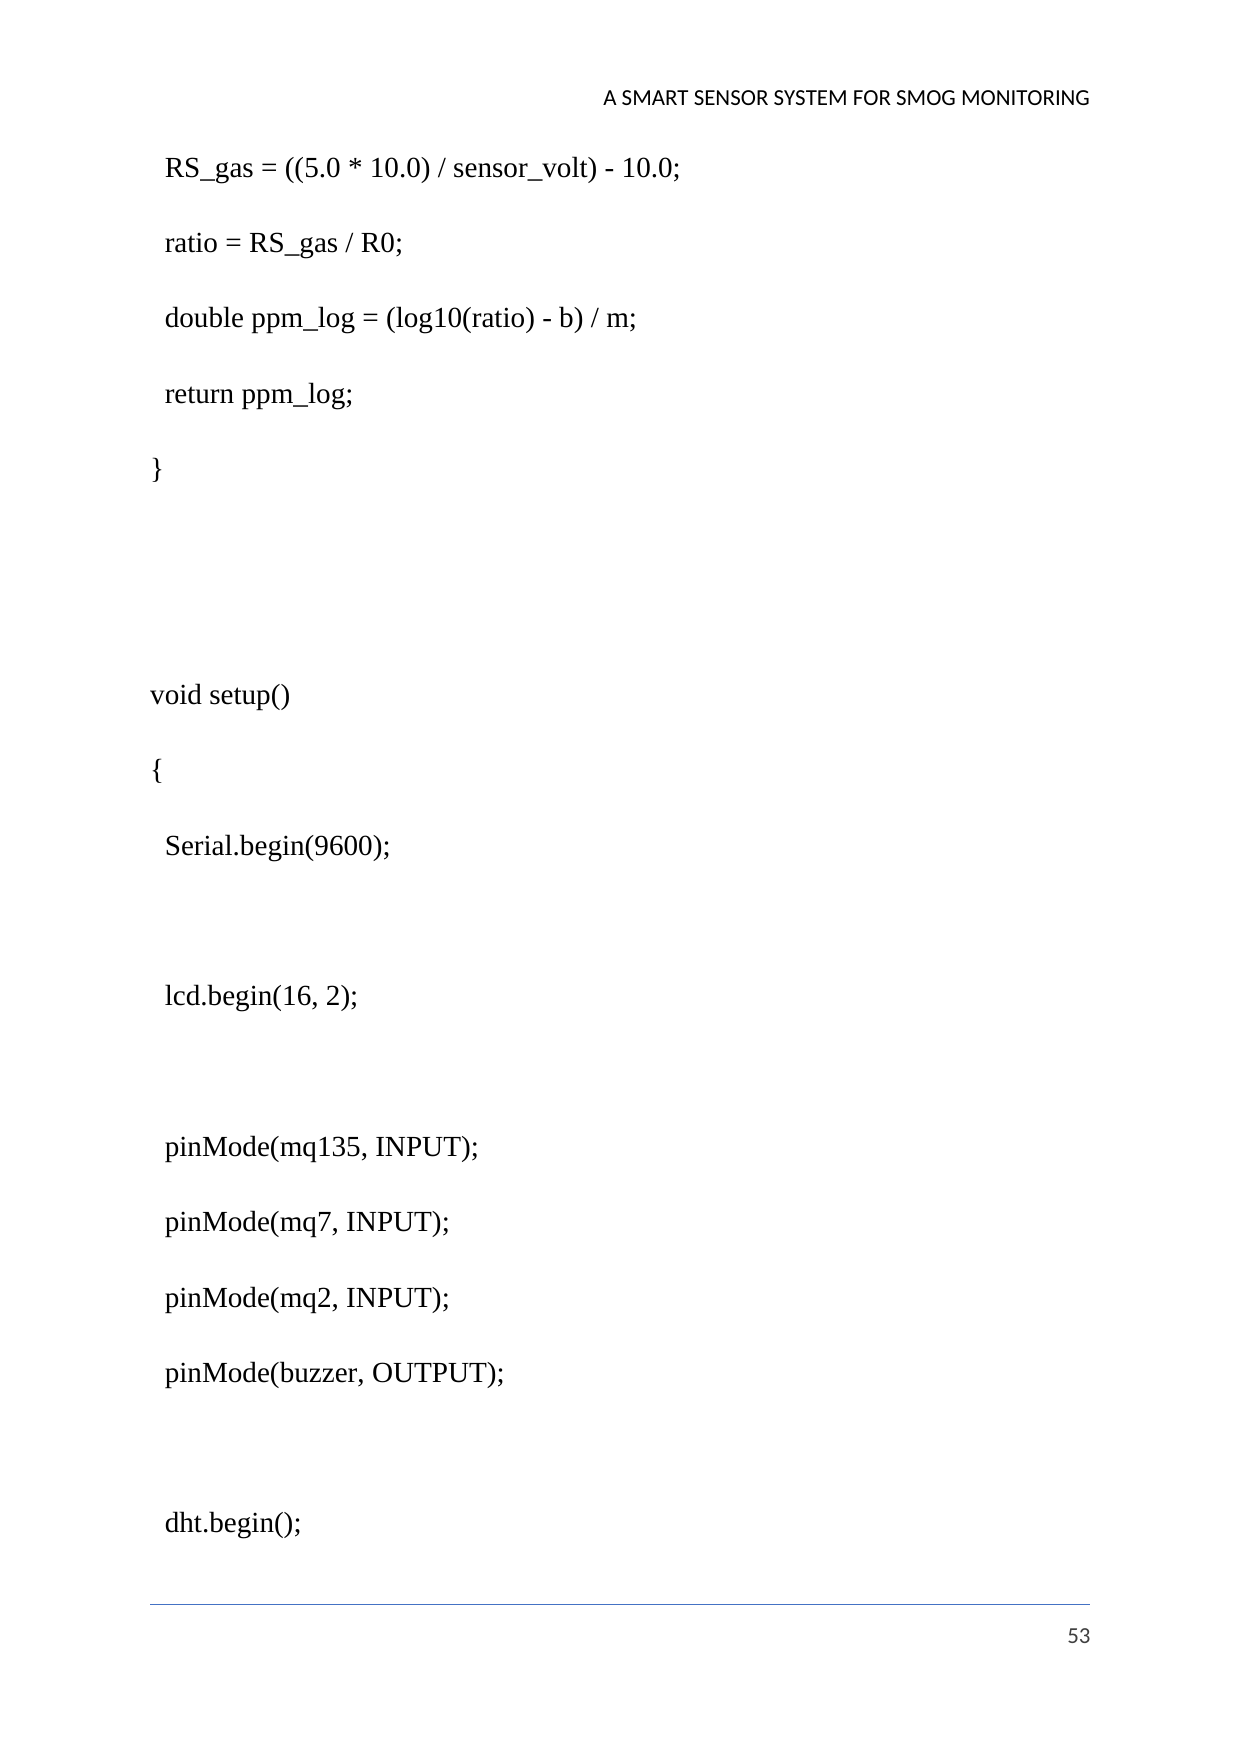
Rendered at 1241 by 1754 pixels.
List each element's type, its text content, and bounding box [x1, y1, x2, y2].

text Serial.begin(9600); [150, 828, 1078, 861]
text pinMode(buzzer, OUTPUT); [150, 1355, 1078, 1388]
text pinMode(mq135, INPUT); [150, 1129, 1078, 1163]
text return ppm_log; [150, 376, 1078, 409]
text dht.begin(); [150, 1506, 1078, 1539]
text void setup() [150, 677, 1078, 711]
text pinMode(mq2, INPUT); [150, 1280, 1078, 1313]
text ratio = RS_gas / R0; [150, 225, 1078, 259]
text { [150, 752, 1078, 786]
text RS_gas = ((5.0 * 10.0) / sensor_volt) - 10.0; [150, 150, 1078, 183]
text lcd.begin(16, 2); [150, 978, 1078, 1012]
text } [150, 451, 1078, 485]
text double ppm_log = (log10(ratio) - b) / m; [150, 301, 1078, 334]
text pinMode(mq7, INPUT); [150, 1204, 1078, 1238]
